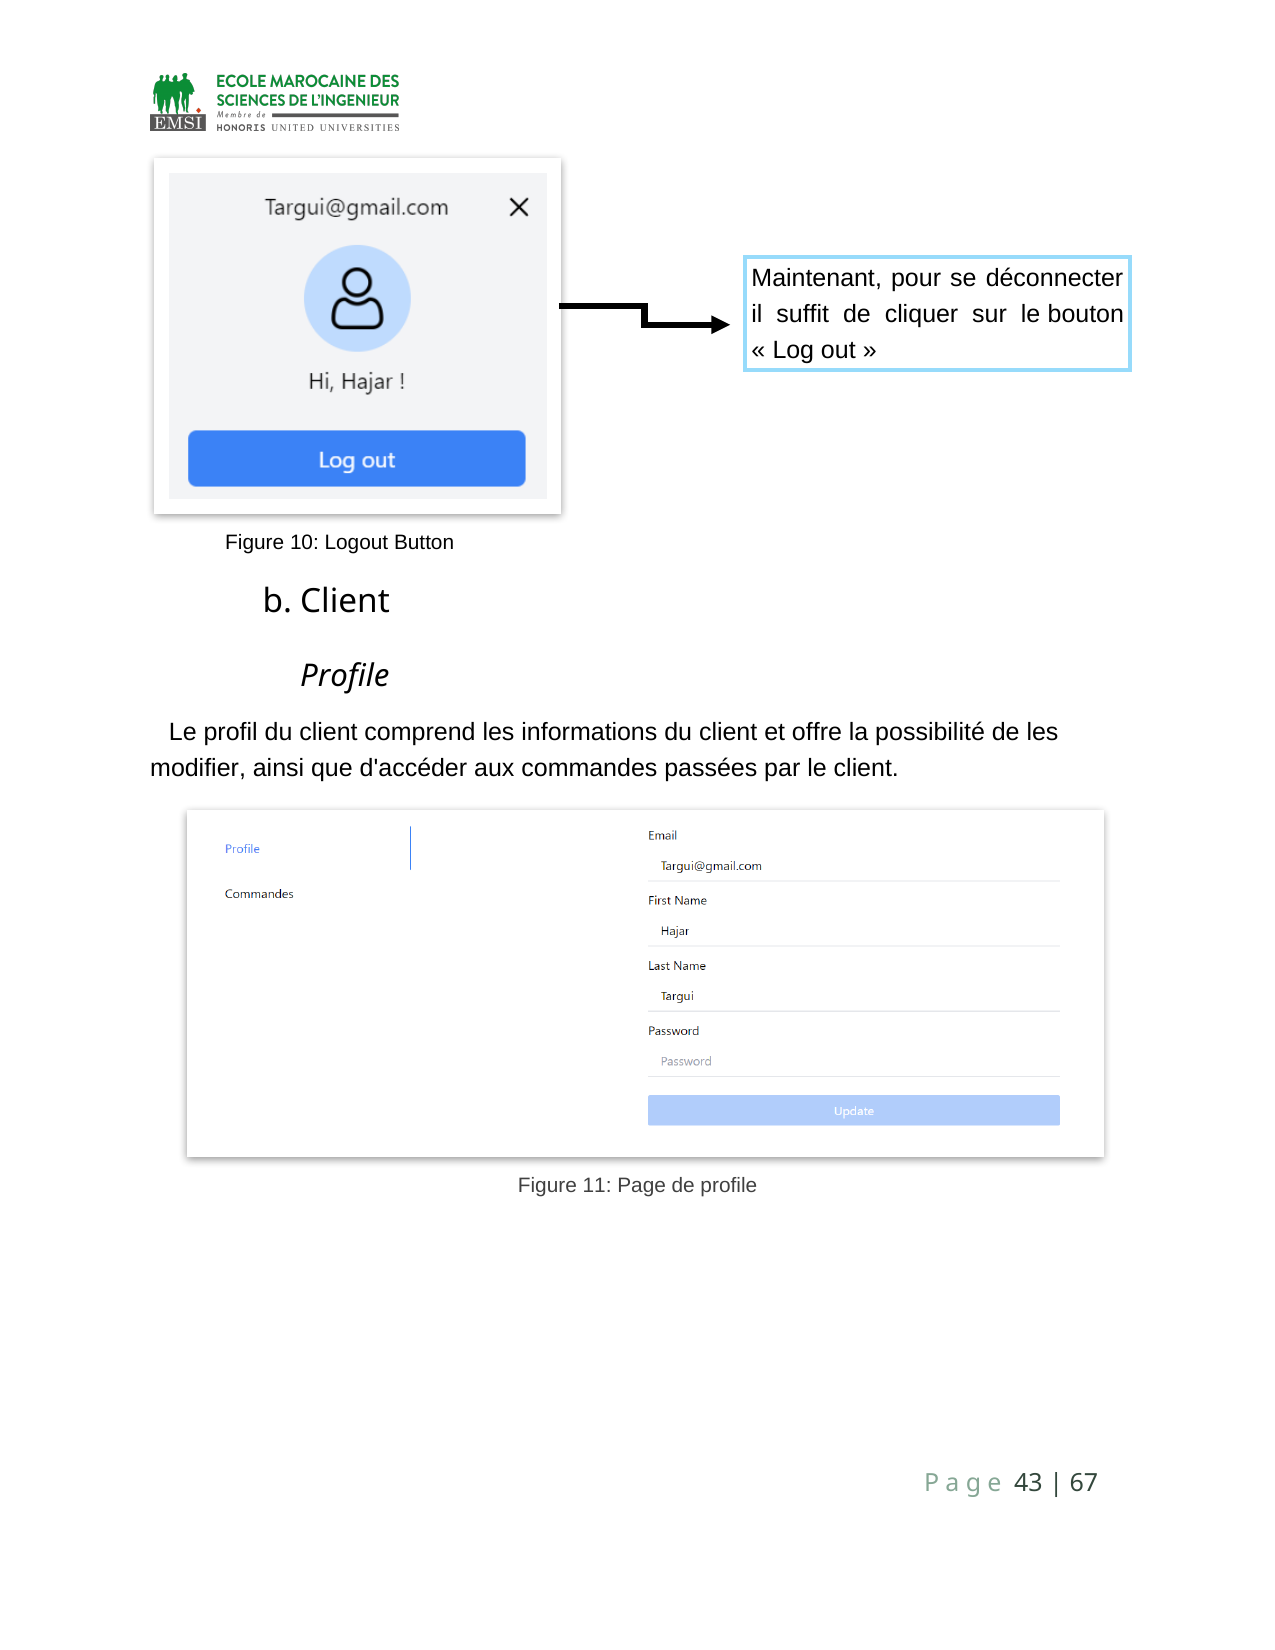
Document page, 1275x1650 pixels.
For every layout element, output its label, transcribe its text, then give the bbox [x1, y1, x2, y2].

subtitle Client [262, 577, 1125, 622]
text Le profil du client comprend les informations du client et offre la possibilité de les modifier, ainsi que d'accéder aux commandes passées par le client. [150, 717, 1125, 782]
text Figure 10: Logout Button [150, 530, 1125, 554]
subtitle Profile [225, 653, 1125, 696]
text Figure 11: Page de profile [150, 1173, 1125, 1197]
picture [169, 173, 547, 499]
picture [202, 824, 1089, 1143]
picture [150, 73, 399, 131]
